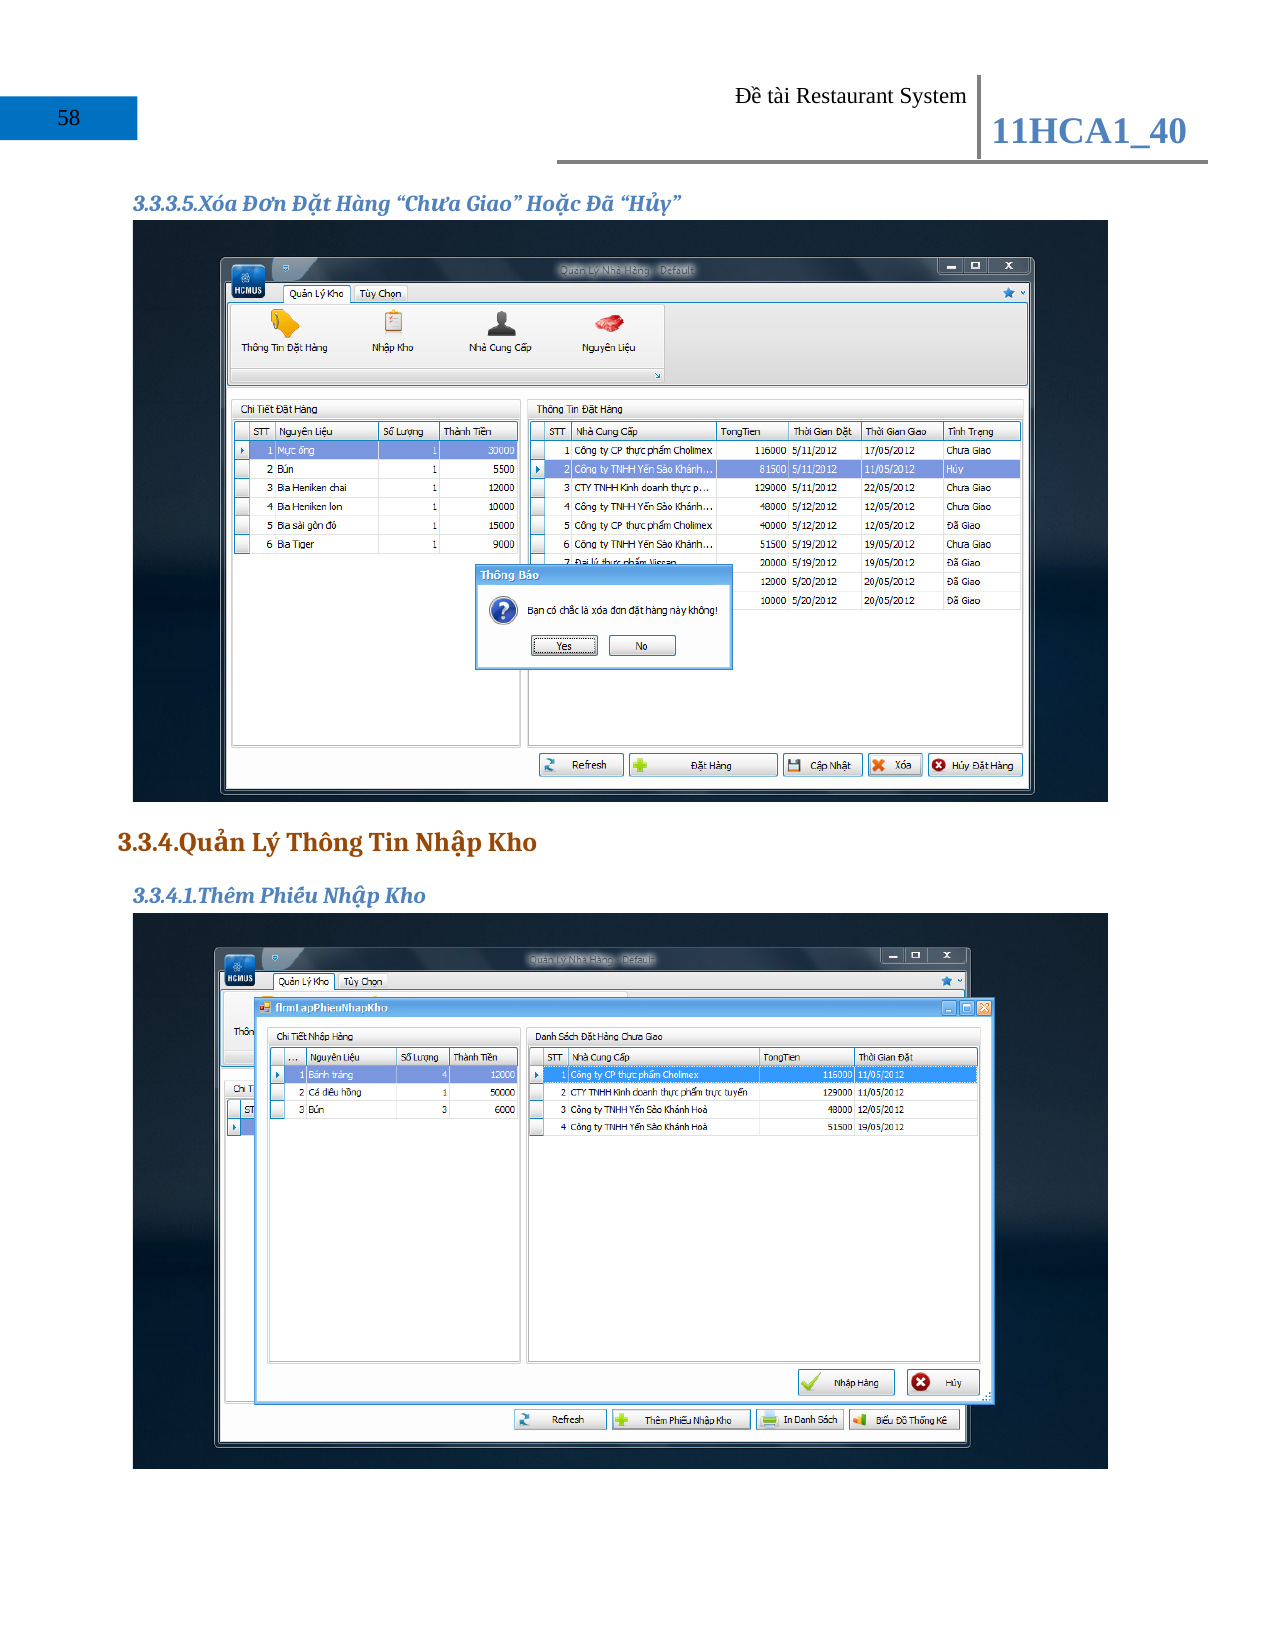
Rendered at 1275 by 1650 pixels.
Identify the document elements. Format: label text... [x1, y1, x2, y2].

picture [132, 220, 1108, 802]
subtitle 3.3.3.5.Xóa Đơn Đặt Hàng “Chưa Giao” Hoặc Đã “Hủy” [133, 191, 1167, 217]
subtitle 3.3.4.Quản Lý Thông Tin Nhập Kho [118, 827, 1167, 858]
subtitle 3.3.4.1.Thêm Phiếu Nhập Kho [133, 883, 1167, 909]
picture [132, 913, 1108, 1469]
